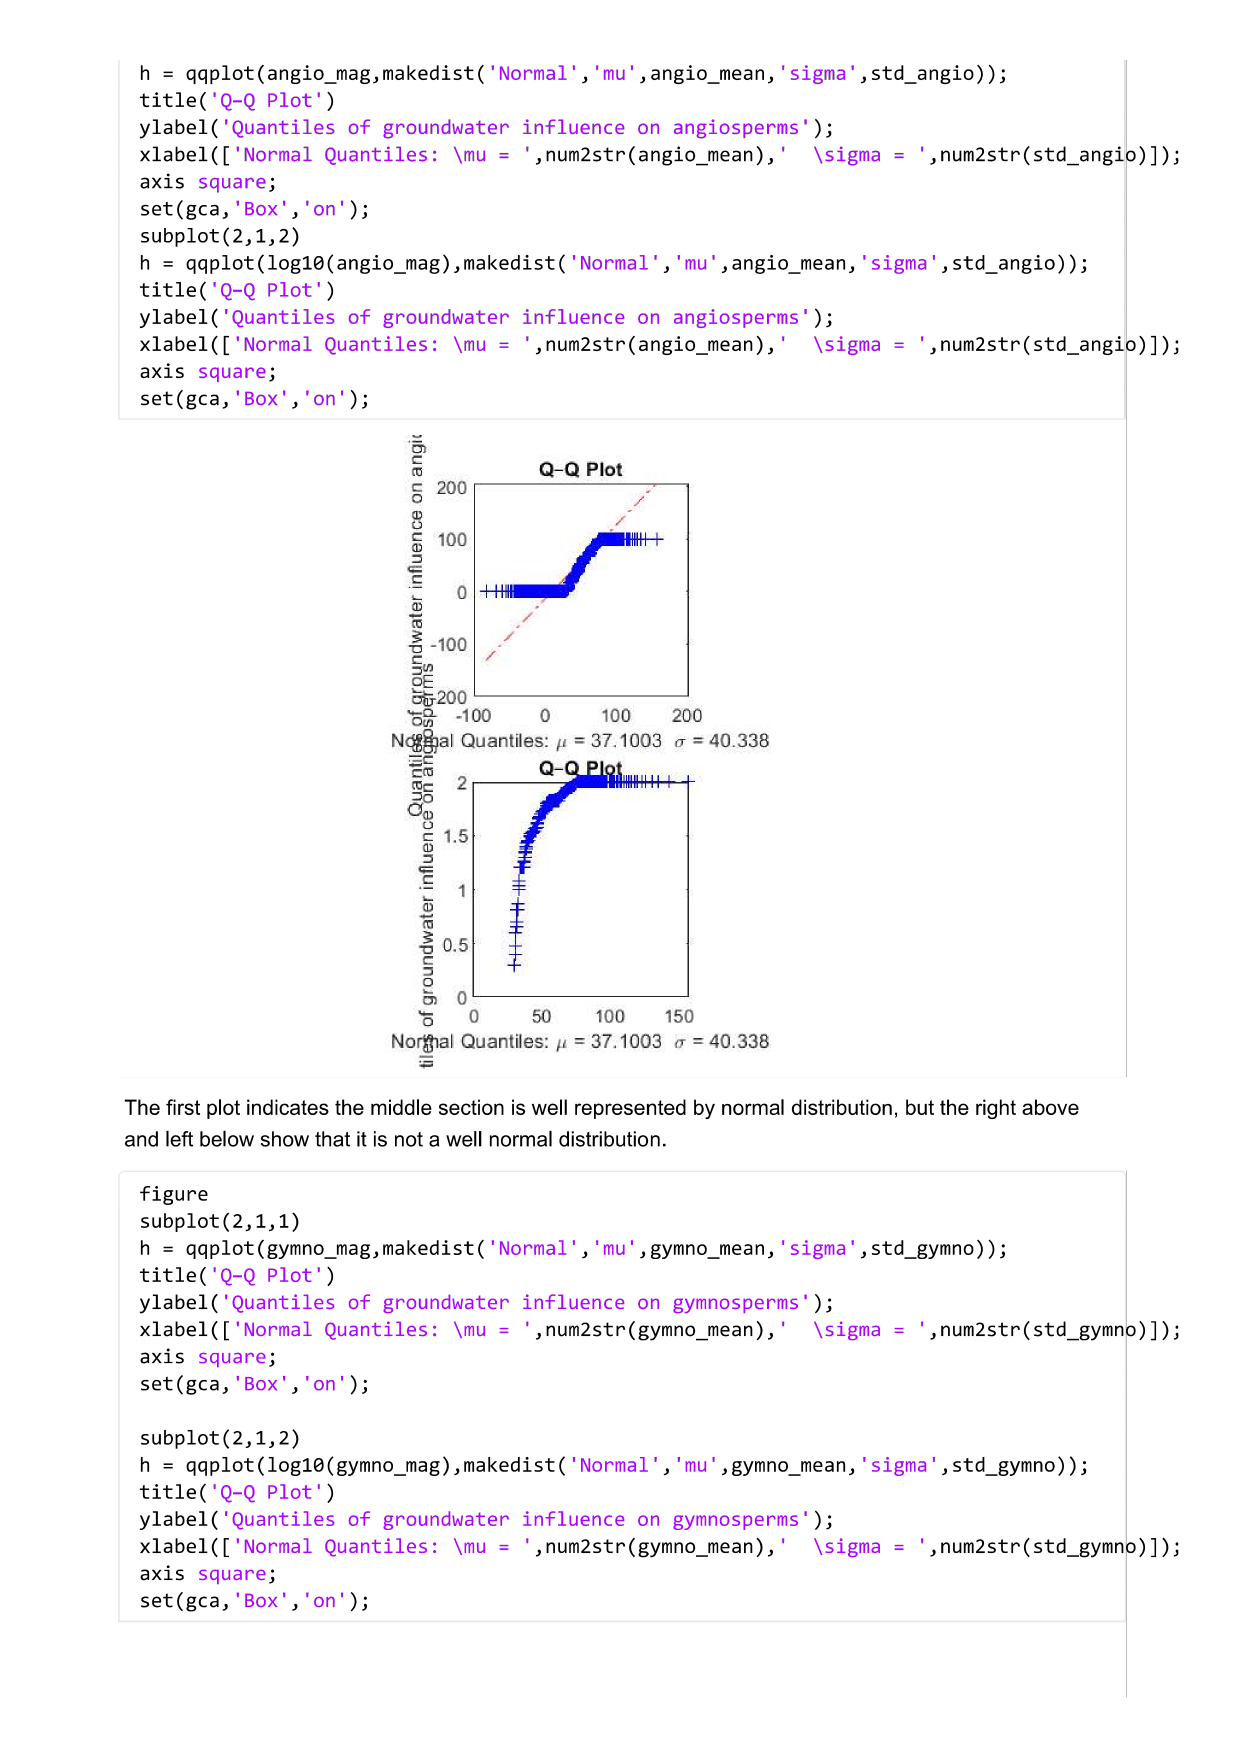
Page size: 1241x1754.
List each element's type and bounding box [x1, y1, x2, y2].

picture [117, 59, 1179, 1698]
